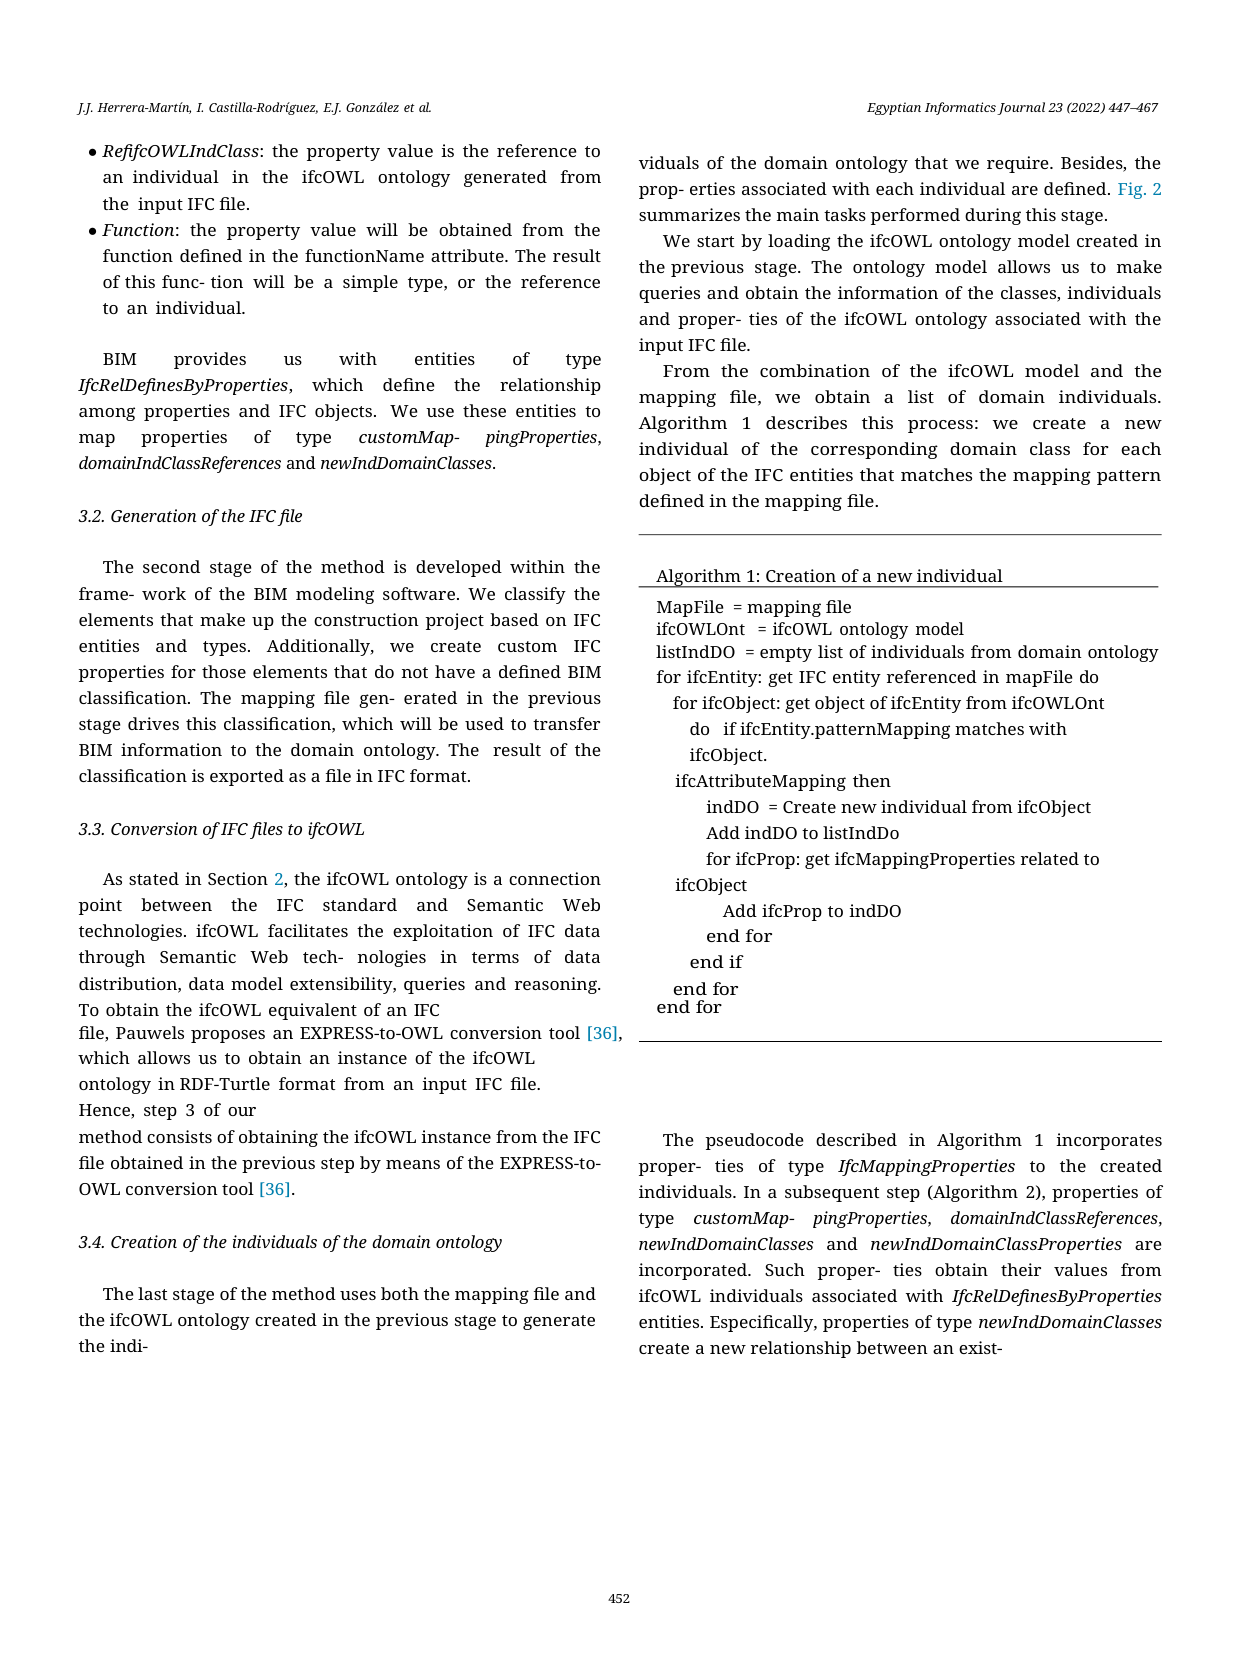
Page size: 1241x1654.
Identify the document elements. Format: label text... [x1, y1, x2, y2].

text The pseudocode described in Algorithm 1 incorporates proper- ties of type IfcMappingProperties to the created individuals. In a subsequent step (Algorithm 2), properties of type customMap- pingProperties, domainIndClassReferences, newIndDomainClasses and newIndDomainClassProperties are incorporated. Such proper- ties obtain their values from ifcOWL individuals associated with IfcRelDefinesByProperties entities. Especifically, properties of type newIndDomainClasses create a new relationship between an exist- [638, 1128, 1162, 1359]
list Conversion of IFC files to ifcOWL [78, 818, 605, 840]
text Add ifcProp to indDO [723, 899, 1173, 922]
text viduals of the domain ontology that we require. Besides, the prop- erties associated with each individual are defined. Fig. 2 summarizes the main tasks performed during this stage. [638, 151, 1162, 226]
text end for end if [689, 925, 795, 974]
text end for [673, 977, 1173, 1000]
text Algorithm 1: Creation of a new individual MapFile = mapping file [656, 557, 1030, 586]
list Function: the property value will be obtained from the function defined in the functionName attribute. The result of this func- tion will be a simple type, or the reference to an individual. [87, 218, 601, 319]
text ifcAttributeMapping then [675, 770, 1173, 792]
list Generation of the IFC file [78, 505, 605, 528]
text file, Pauwels proposes an EXPRESS-to-OWL conversion tool [36], [78, 1022, 1173, 1044]
text listIndDO = empty list of individuals from domain ontology [656, 641, 1173, 663]
text BIM provides us with entities of type IfcRelDefinesByProperties, which define the relationship among properties and IFC objects. We use these entities to map properties of type customMap- pingProperties, domainIndClassReferences and newIndDomainClasses. [78, 347, 601, 474]
text The last stage of the method uses both the mapping file and the ifcOWL ontology created in the previous stage to generate the indi- [78, 1282, 605, 1357]
text As stated in Section 2, the ifcOWL ontology is a connection point between the IFC standard and Semantic Web technologies. ifcOWL facilitates the exploitation of IFC data through Semantic Web tech- nologies in terms of data distribution, data model extensibility, queries and reasoning. To obtain the ifcOWL equivalent of an IFC [78, 868, 601, 1021]
list Creation of the individuals of the domain ontology [78, 1231, 605, 1254]
text From the combination of the ifcOWL model and the mapping file, we obtain a list of domain individuals. Algorithm 1 describes this process: we create a new individual of the corresponding domain class for each object of the IFC entities that matches the mapping pattern defined in the mapping file. [638, 360, 1162, 513]
text indDO = Create new individual from ifcObject Add indDO to listIndDo [706, 795, 1095, 844]
text for ifcProp: get ifcMappingProperties related to ifcObject [675, 847, 1134, 896]
text for ifcEntity: get IFC entity referenced in mapFile do [656, 666, 1173, 689]
text for ifcObject: get object of ifcEntity from ifcOWLOnt do if ifcEntity.patternMapping matches with ifcObject. [673, 692, 1107, 766]
text The second stage of the method is developed within the frame- work of the BIM modeling software. We classify the elements that make up the construction project based on IFC entities and types. Additionally, we create custom IFC properties for those elements that do not have a defined BIM classification. The mapping file gen- erated in the previous stage drives this classification, which will be used to transfer BIM information to the domain ontology. The result of the classification is exported as a file in IFC format. [78, 556, 601, 787]
text ifcOWLOnt = ifcOWL ontology model [656, 618, 1173, 641]
text which allows us to obtain an instance of the ifcOWL ontology in RDF-Turtle format from an input IFC file. Hence, step 3 of our [78, 1047, 602, 1121]
text end for [656, 1003, 1173, 1016]
text Algorithm 1: Creation of a new individual MapFile = mapping file [656, 588, 1030, 618]
list RefifcOWLIndClass: the property value is the reference to an individual in the ifcOWL ontology generated from the input IFC file. [87, 140, 601, 215]
text We start by loading the ifcOWL ontology model created in the previous stage. The ontology model allows us to make queries and obtain the information of the classes, individuals and proper- ties of the ifcOWL ontology associated with the input IFC file. [638, 229, 1162, 356]
text method consists of obtaining the ifcOWL instance from the IFC file obtained in the previous step by means of the EXPRESS-to-OWL conversion tool [36]. [78, 1126, 601, 1201]
